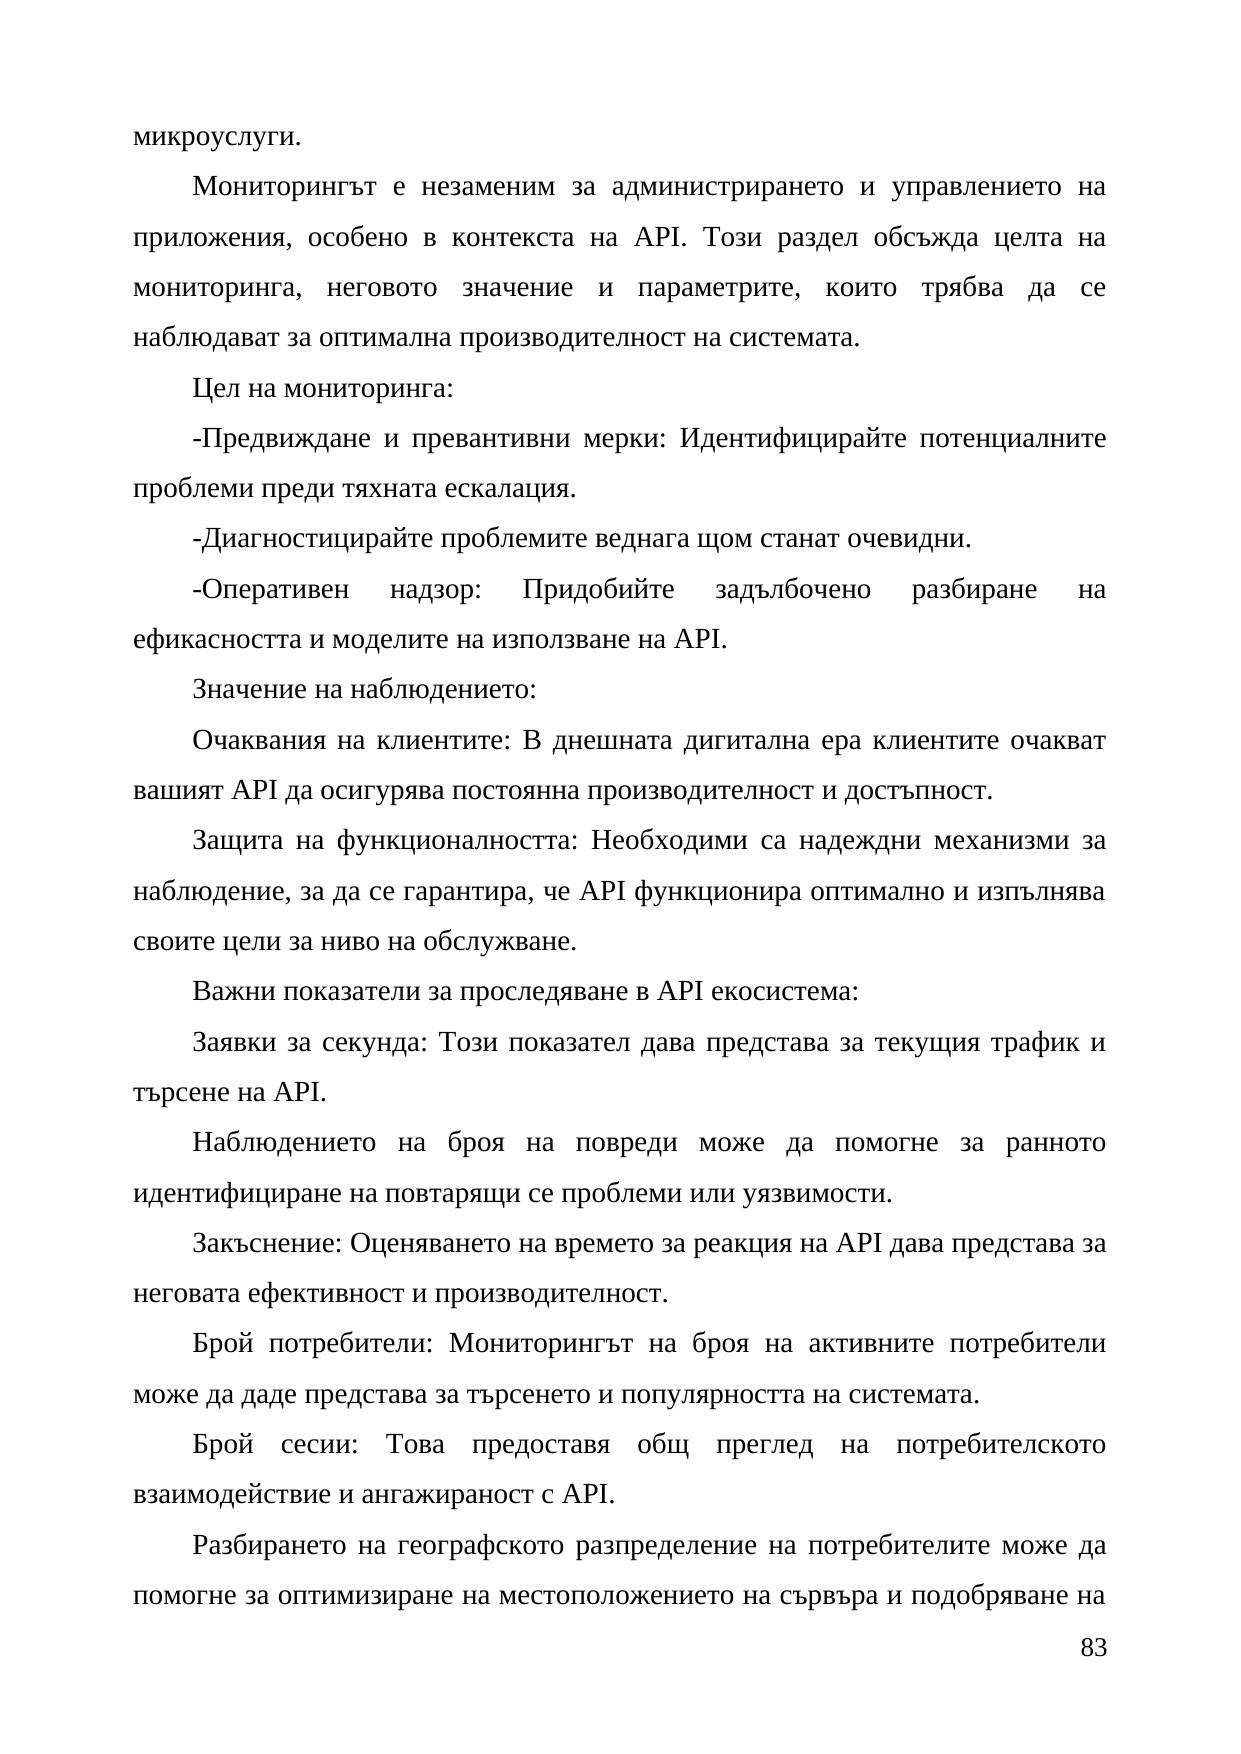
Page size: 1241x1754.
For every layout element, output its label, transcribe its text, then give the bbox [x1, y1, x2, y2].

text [133, 118, 1107, 152]
text Заявки за секунда: Този показател дава представа за текущия трафик и търсене на API. [133, 1024, 1107, 1108]
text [133, 1527, 1107, 1611]
text Важни показатели за проследяване в API екосистема: [133, 973, 1107, 1007]
text Значение на наблюдението: [133, 672, 1107, 705]
text Наблюдението на броя на повреди може да помогне за ранното идентифициране на повтарящи се проблеми или уязвимости. [133, 1124, 1107, 1208]
text Брой потребители: Мониторингът на броя на активните потребители може да даде представа за търсенето и популярността на системата. [133, 1326, 1107, 1409]
text Закъснение: Оценяването на времето за реакция на API дава представа за неговата ефективност и производителност. [133, 1225, 1107, 1309]
text Мониторингът е незаменим за администрирането и управлението на приложения, особено в контекста на API. Този раздел обсъжда целта на мониторинга, неговото значение и параметрите, които трябва да се наблюдават за оптимална производителност на системата. [133, 168, 1107, 353]
text Очаквания на клиентите: В днешната дигитална ера клиентите очакват вашият API да осигурява постоянна производителност и достъпност. [133, 722, 1107, 806]
text -Оперативен надзор: Придобийте задълбочено разбиране на ефикасността и моделите на използване на API. [133, 571, 1107, 655]
text Защита на функционалността: Необходими са надеждни механизми за наблюдение, за да се гарантира, че API функционира оптимално и изпълнява своите цели за ниво на обслужване. [133, 822, 1107, 957]
text Цел на мониторинга: [133, 370, 1107, 403]
text -Предвиждане и превантивни мерки: Идентифицирайте потенциалните проблеми преди тяхната ескалация. [133, 420, 1107, 504]
text -Диагностицирайте проблемите веднага щом станат очевидни. [133, 521, 1107, 554]
text Брой сесии: Това предоставя общ преглед на потребителското взаимодействие и ангажираност с API. [133, 1426, 1107, 1510]
